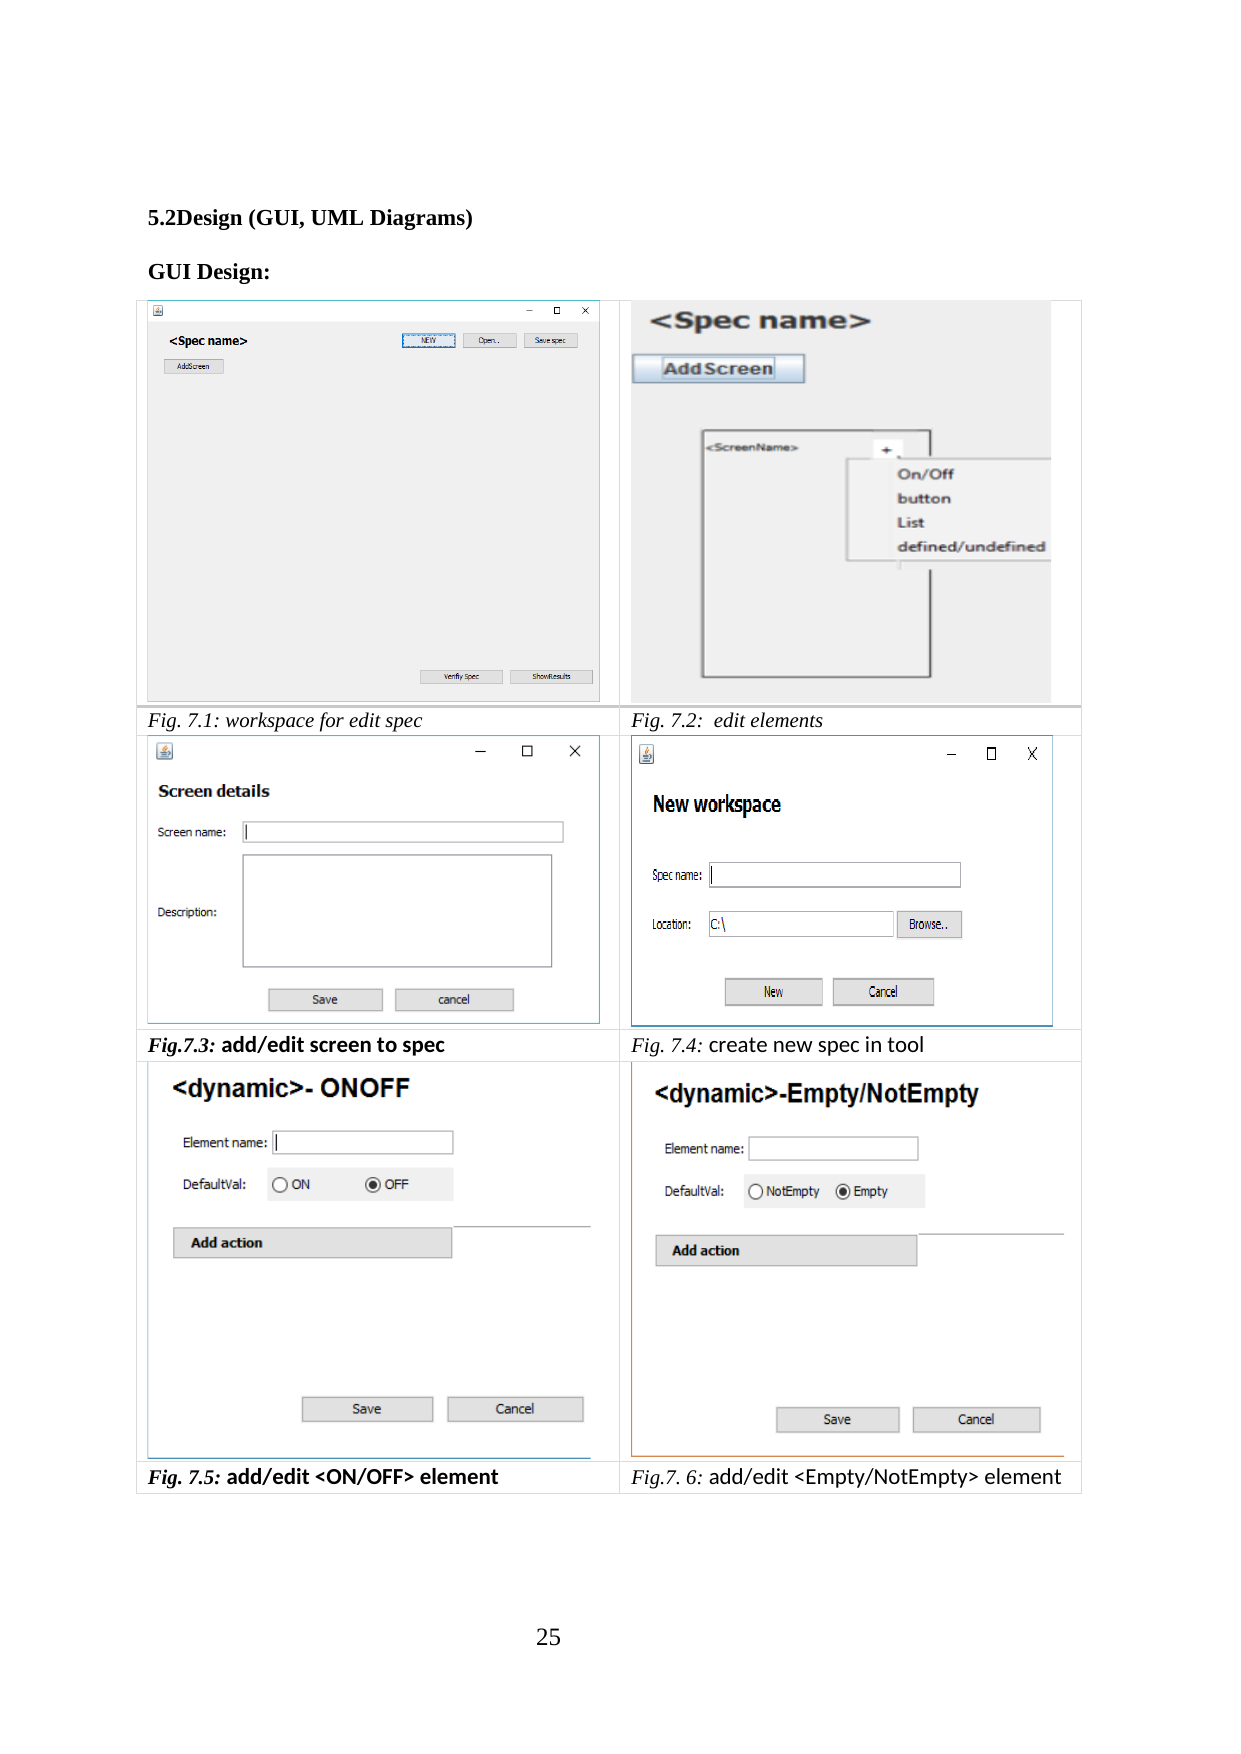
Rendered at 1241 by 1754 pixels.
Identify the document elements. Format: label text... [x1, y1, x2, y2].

table_cell [137, 736, 619, 1029]
table_cell Fig. 7.1: workspace for edit spec [137, 708, 619, 735]
table_cell Fig. 7.2: edit elements [620, 708, 1081, 735]
table_cell [137, 1062, 619, 1461]
table_cell [620, 1062, 1081, 1461]
picture [631, 735, 1053, 1027]
table_cell Fig.7.3: add/edit screen to spec [137, 1030, 619, 1061]
table_cell Fig. 7.5: add/edit <ON/OFF> element [137, 1462, 619, 1493]
table_header [620, 301, 1081, 705]
picture [147, 1062, 591, 1459]
table_cell Fig. 7.4: create new spec in tool [620, 1030, 1081, 1061]
picture [631, 1062, 1065, 1457]
text 5.2Design (GUI, UML Diagrams) [148, 173, 1092, 230]
table_cell [620, 736, 1081, 1029]
picture [147, 300, 600, 702]
picture [631, 300, 1052, 703]
picture [147, 735, 600, 1024]
table_header [137, 301, 619, 705]
text GUI Design: [148, 258, 1092, 284]
table_cell Fig.7. 6: add/edit <Empty/NotEmpty> element [620, 1462, 1081, 1493]
